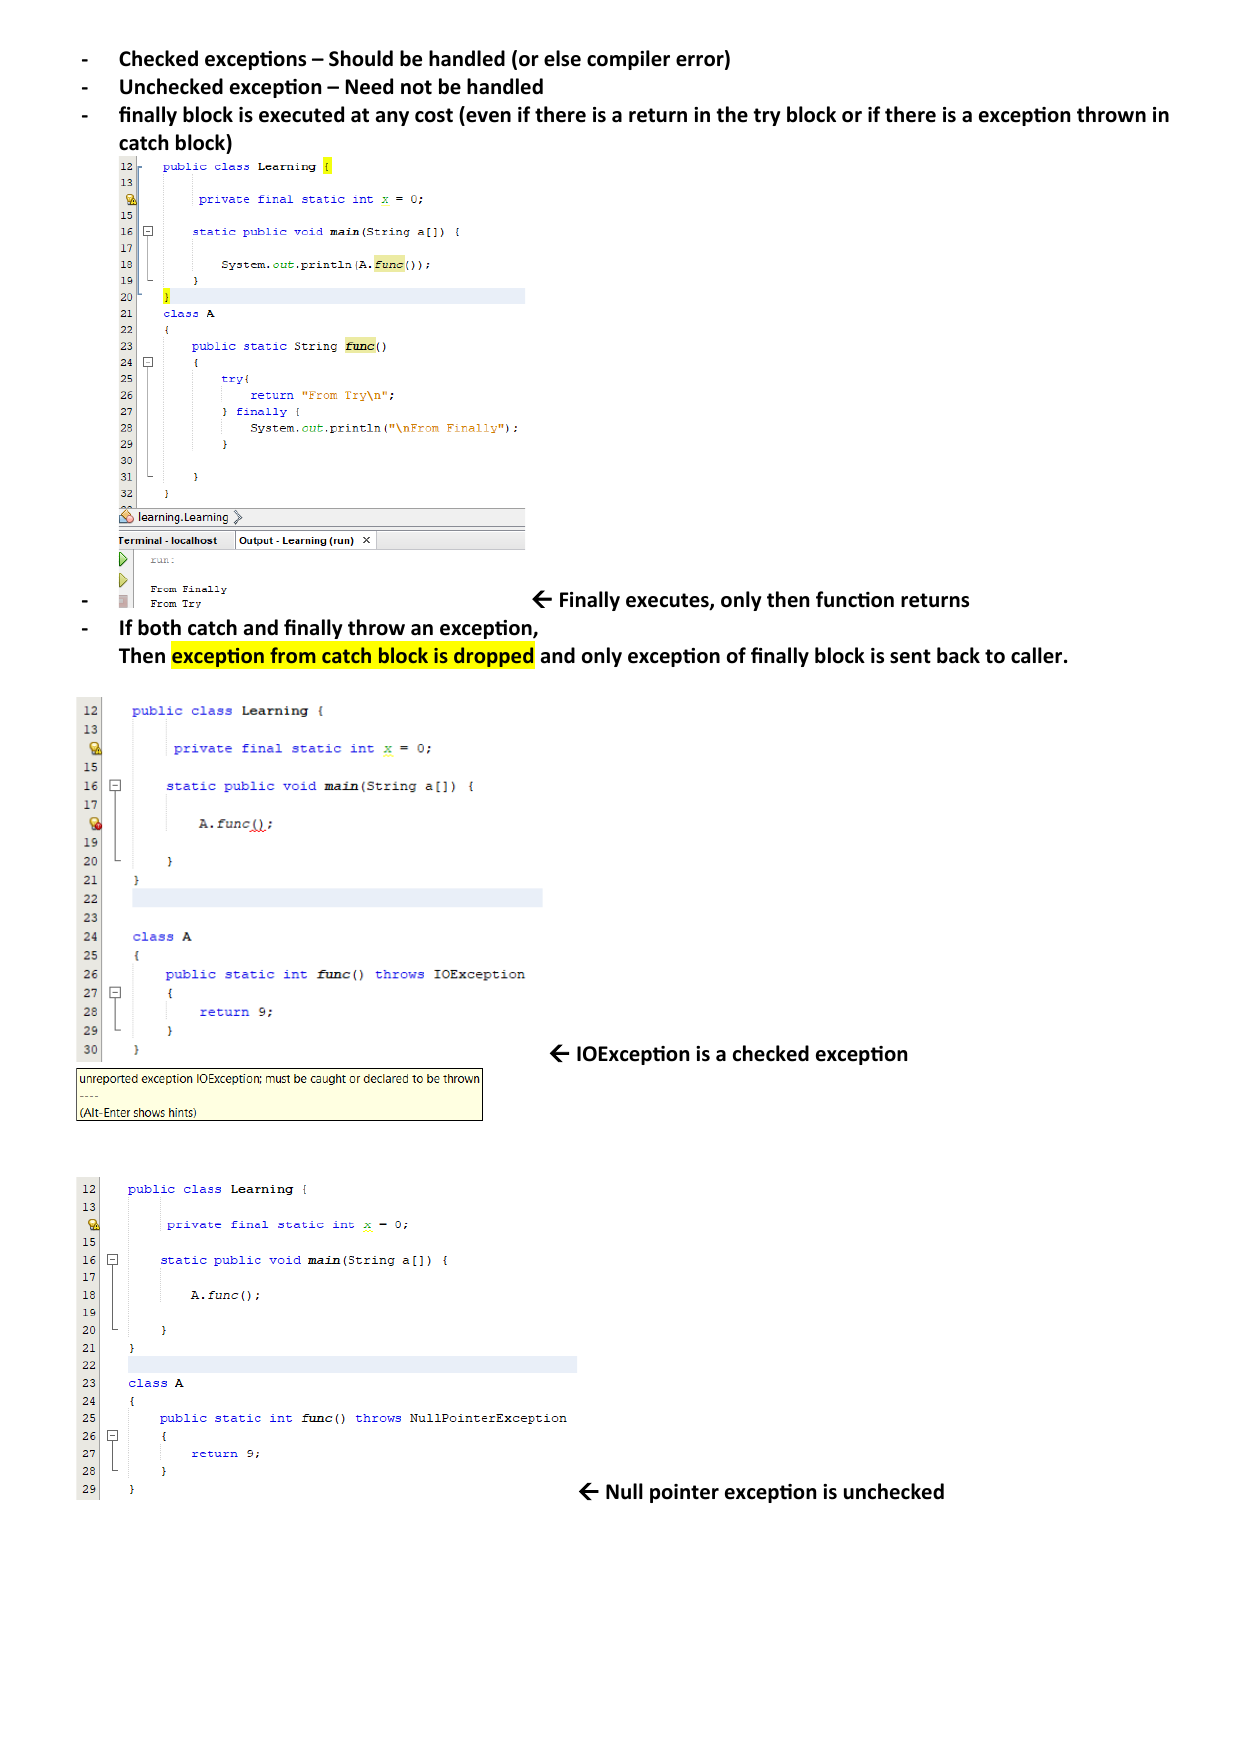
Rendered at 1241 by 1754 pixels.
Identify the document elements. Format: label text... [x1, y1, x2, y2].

list If both catch and finally throw an exception, [81, 613, 1196, 641]
list Unchecked exception – Need not be handled [81, 72, 1196, 100]
picture [76, 697, 543, 1062]
list Checked exceptions – Should be handled (or else compiler error) [81, 44, 1196, 72]
picture [118, 156, 526, 608]
picture [76, 1177, 578, 1500]
list finally block is executed at any cost (even if there is a return in the try block or if there is a exception thrown in catch block) [81, 100, 1196, 156]
list Then exception from catch block is dropped and only exception of finally block is sent back to caller. [535, 641, 1196, 669]
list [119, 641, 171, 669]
picture [76, 1067, 484, 1122]
